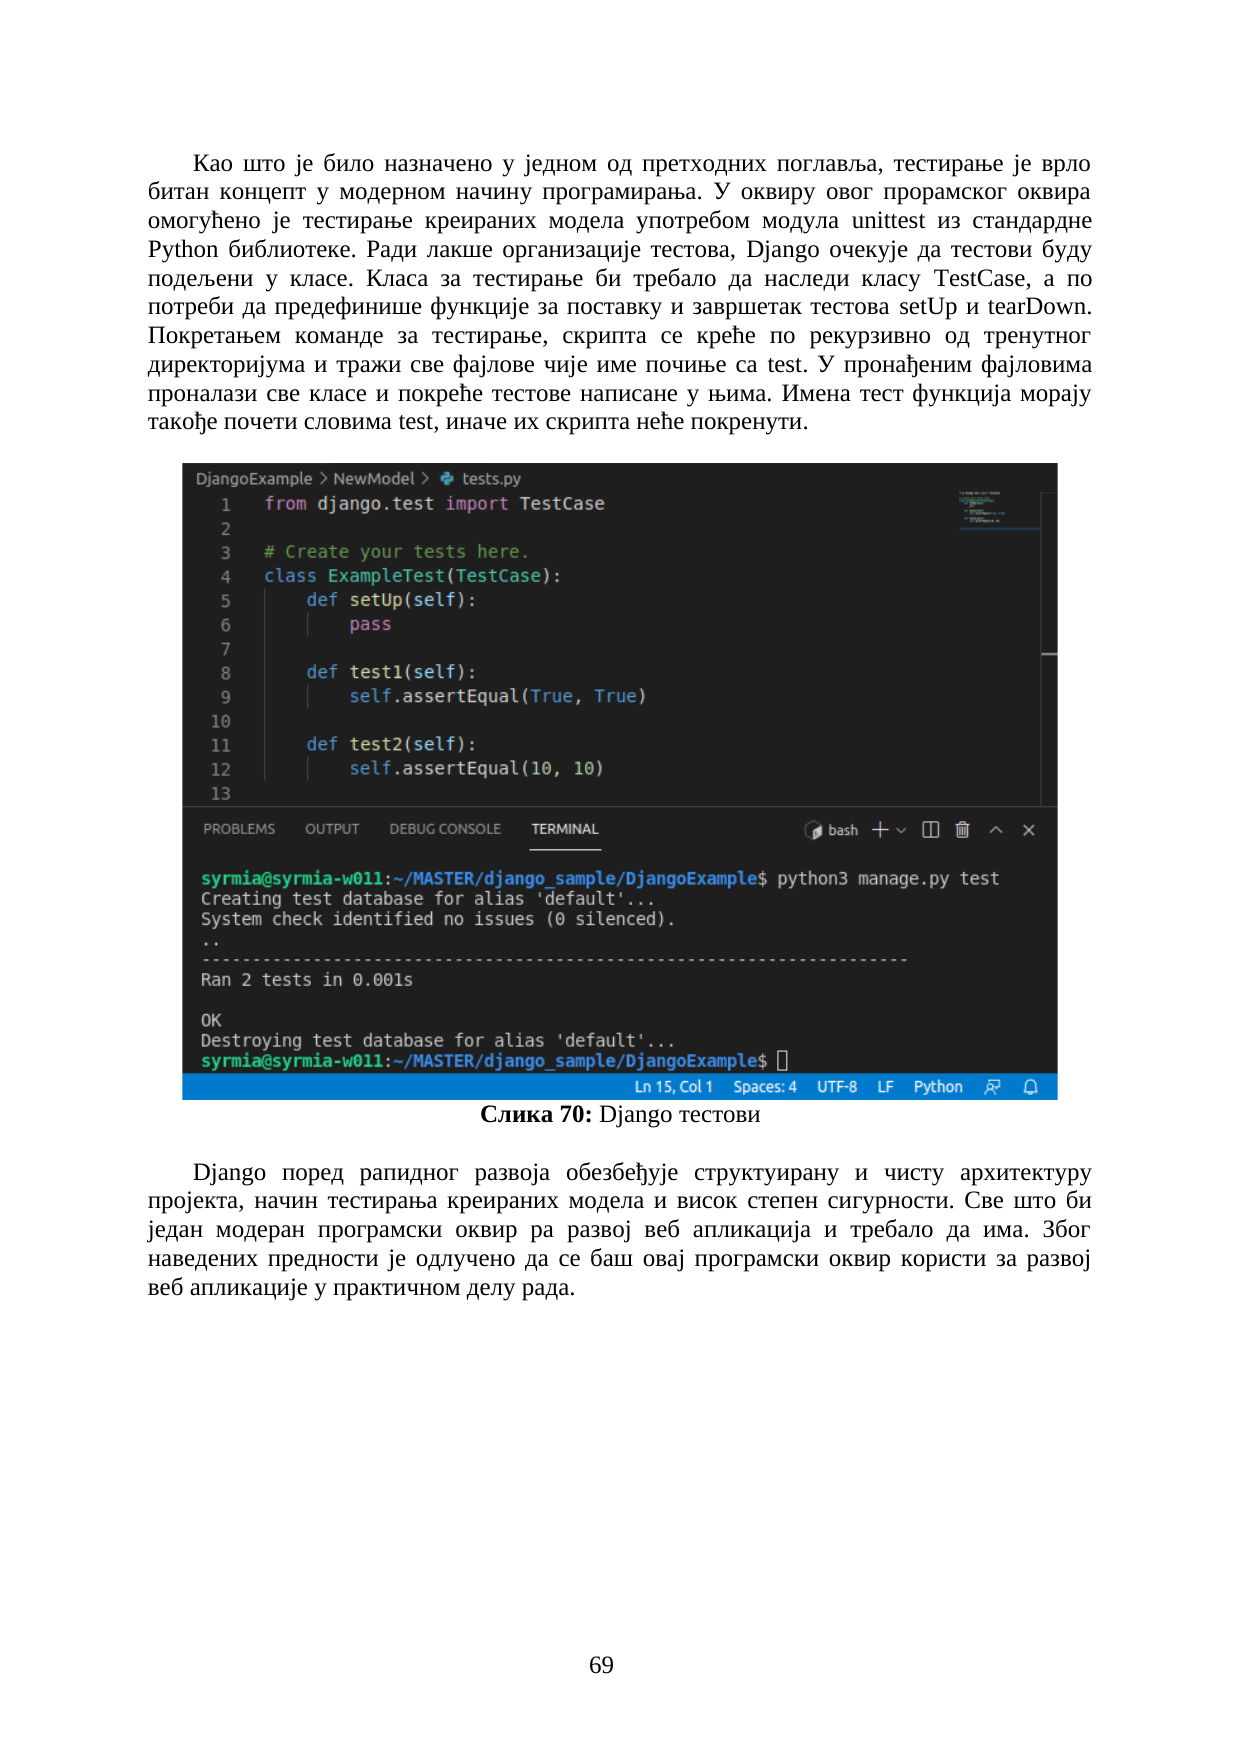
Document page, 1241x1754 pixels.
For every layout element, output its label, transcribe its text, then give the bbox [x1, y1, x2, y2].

picture [182, 463, 1058, 1100]
text Django поред рапидног развоја обезбеђује структуирану и чисту архитектуру пројекта, начин тестирања креираних модела и висок степен сигурности. Све што би један модеран програмски оквир ра развој веб апликација и требало да има. Због наведених предности је одлучено да се баш овај програмски оквир користи за развој веб апликације у практичном делу рада. [148, 1157, 1092, 1300]
text Слика 70: Django тестови [148, 1099, 1092, 1128]
text Као што је било назначено у једном од претходних поглавља, тестирање је врло битан концепт у модерном начину програмирања. У оквиру овог прорамског оквира омогућено је тестирање креираних модела употребом модула unittest из стандардне Python библиотеке. Ради лакше организације тестова, Django очекује да тестови буду подељени у класе. Класа за тестирање би требало да наследи класу TestCase, а по потреби да предефинише функције за поставку и завршетак тестова setUp и tearDown. Покретањем команде за тестирање, скрипта се креће по рекурзивно од тренутног директоријума и тражи све фајлове чије име почиње са test. У пронађеним фајловима проналази све класе и покреће тестове написане у њима. Имена тест функција морају такође почети словима test, иначе их скрипта неће покренути. [148, 148, 1092, 435]
